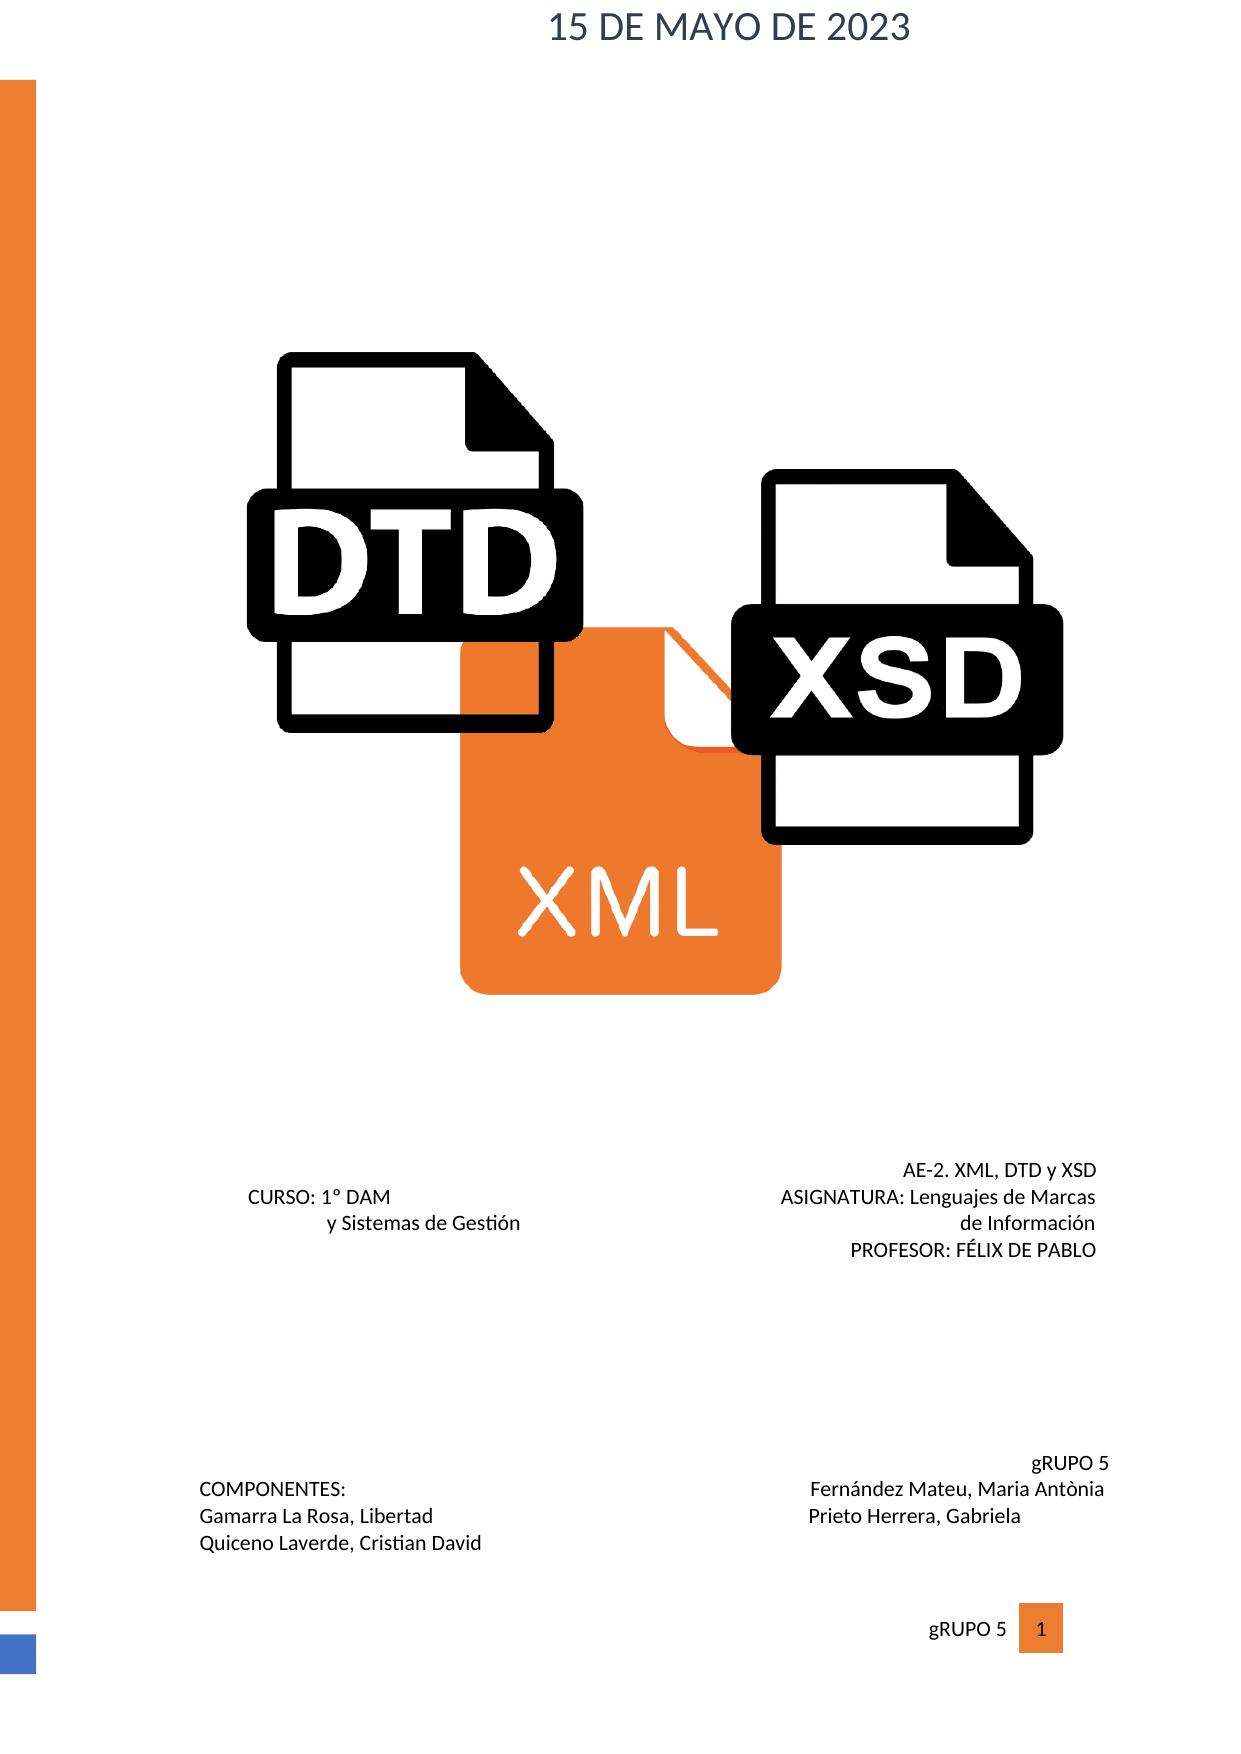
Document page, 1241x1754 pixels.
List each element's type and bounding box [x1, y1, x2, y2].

picture [246, 352, 1085, 1046]
